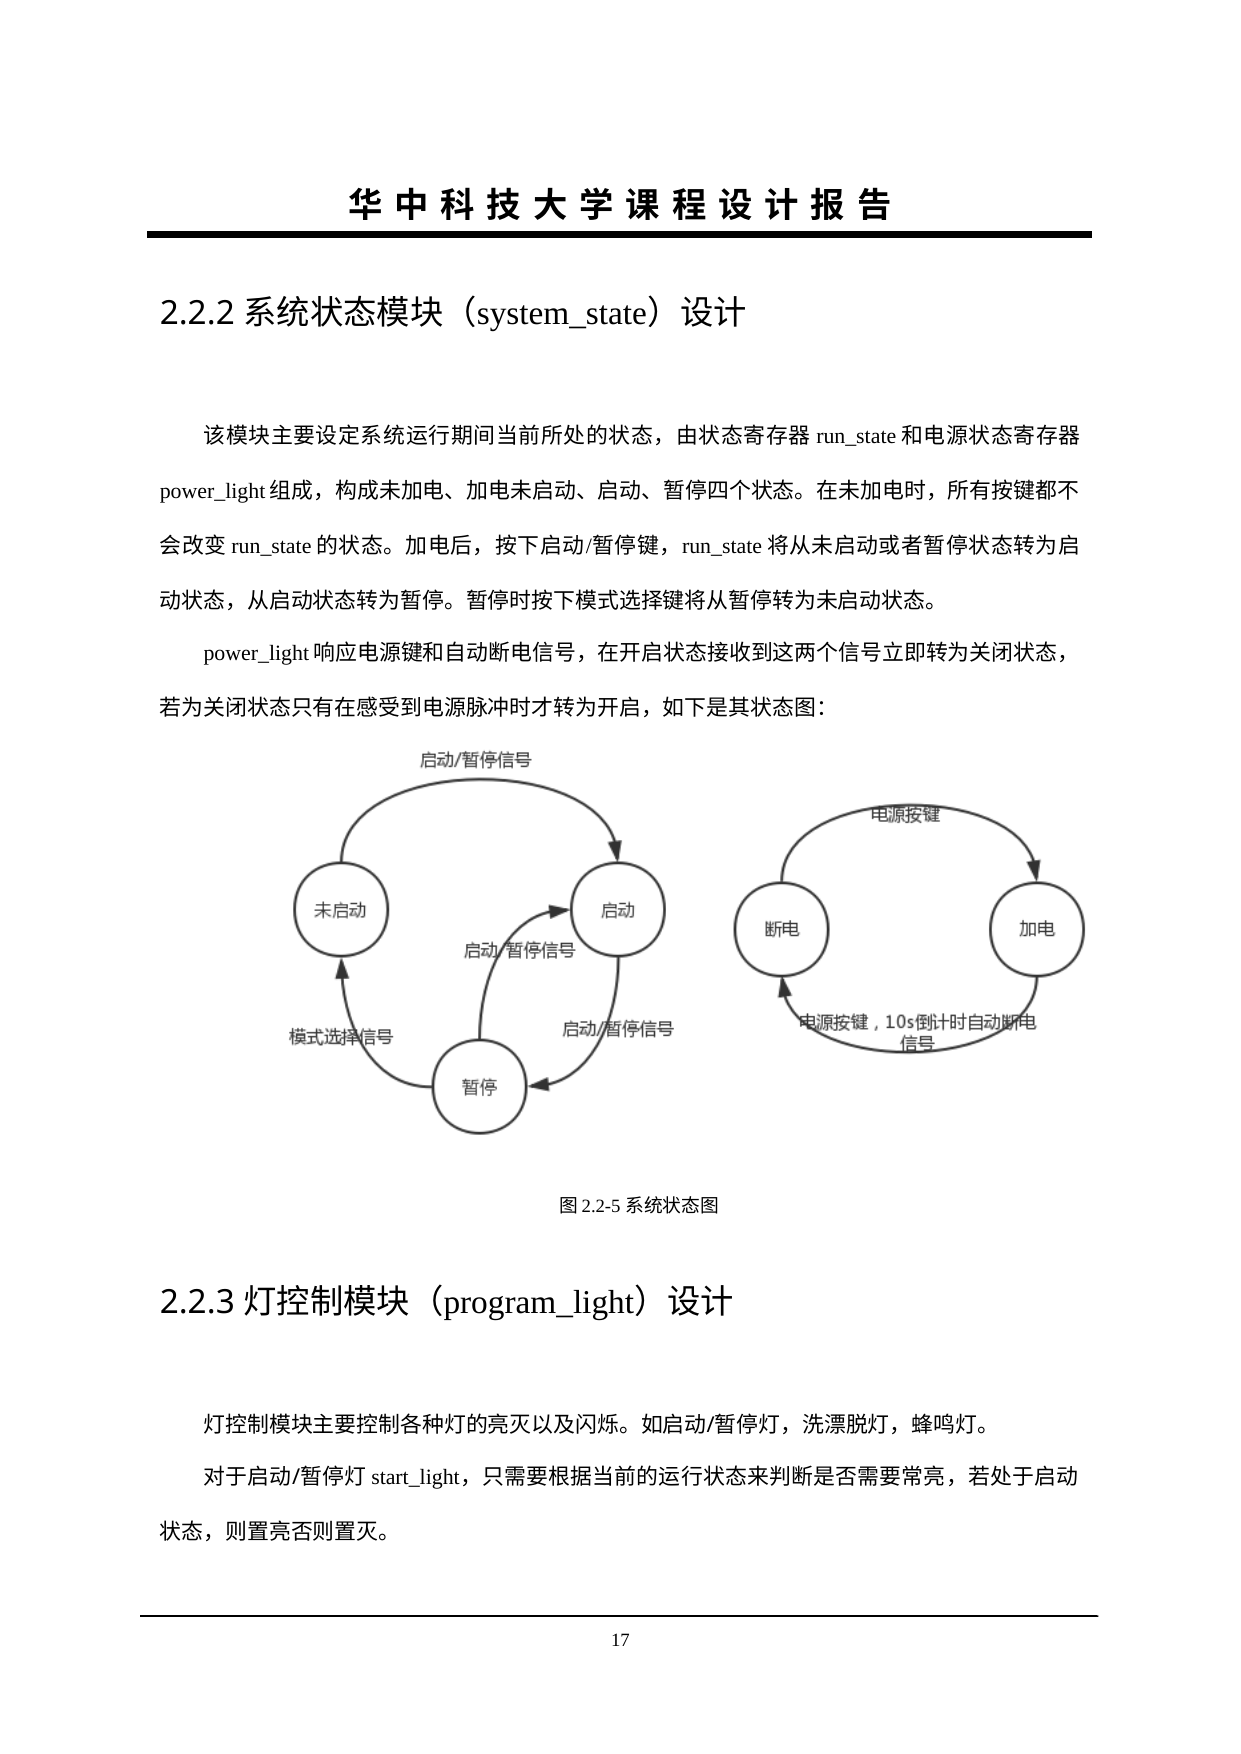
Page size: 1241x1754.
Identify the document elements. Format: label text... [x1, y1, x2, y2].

text 对于启动/暂停灯start_light，只需要根据当前的运行状态来判断是否需要常亮，若处于启动状态，则置亮否则置灭。 [159, 1453, 1081, 1552]
subtitle 2.2.2 系统状态模块（system_state）设计 [159, 266, 1081, 354]
text 该模块主要设定系统运行期间当前所处的状态，由状态寄存器run_state和电源状态寄存器power_light组成，构成未加电、加电未启动、启动、暂停四个状态。在未加电时，所有按键都不会改变run_state的状态。加电后，按下启动/暂停键，run_state将从未启动或者暂停状态转为启动状态，从启动状态转为暂停。暂停时按下模式选择键将从暂停转为未启动状态。 [159, 412, 1081, 621]
text 灯控制模块主要控制各种灯的亮灭以及闪烁。如启动/暂停灯，洗漂脱灯，蜂鸣灯。 [159, 1401, 1081, 1445]
text power_light响应电源键和自动断电信号，在开启状态接收到这两个信号立即转为关闭状态，若为关闭状态只有在感受到电源脉冲时才转为开启，如下是其状态图： [159, 629, 1081, 728]
text 图2.2-5 系统状态图 [159, 1182, 1081, 1227]
subtitle 2.2.3 灯控制模块（program_light）设计 [159, 1255, 1081, 1343]
picture [203, 735, 1125, 1142]
